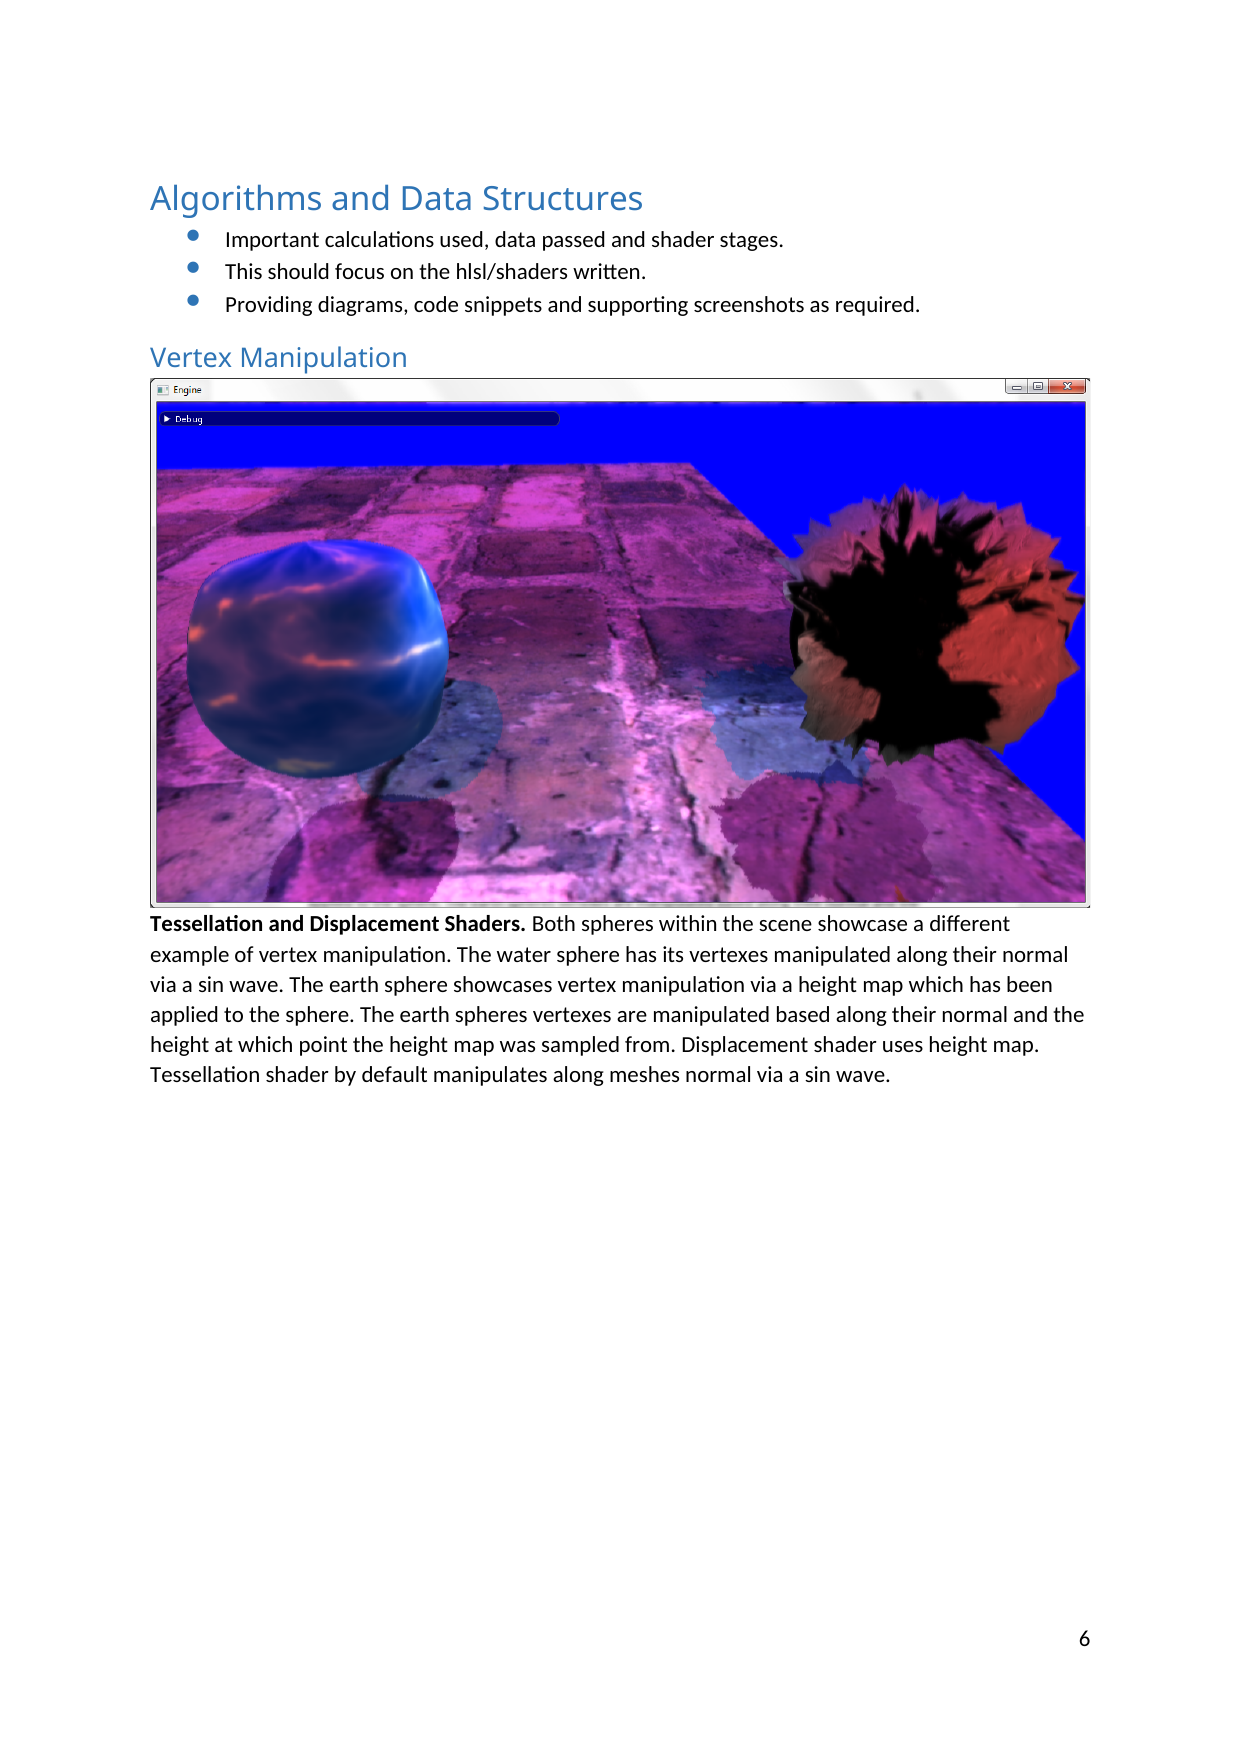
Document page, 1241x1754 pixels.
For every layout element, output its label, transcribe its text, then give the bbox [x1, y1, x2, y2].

list This should focus on the hlsl/shaders written. [187, 257, 1090, 287]
list Important calculations used, data passed and shader stages. [187, 224, 1090, 254]
text Tessellation and Displacement Shaders. Both spheres within the scene showcase a different example of vertex manipulation. The water sphere has its vertexes manipulated along their normal via a sin wave. The earth sphere showcases vertex manipulation via a height map which has been applied to the sphere. The earth spheres vertexes are manipulated based along their normal and the height at which point the height map was sampled from. Displacement shader uses height map. Tessellation shader by default manipulates along meshes normal via a sin wave. [150, 908, 1090, 1089]
picture [150, 378, 1091, 908]
subtitle Vertex Manipulation [150, 339, 1090, 376]
subtitle Algorithms and Data Structures [150, 175, 1090, 220]
list Providing diagrams, code snippets and supporting screenshots as required. [187, 289, 1090, 320]
